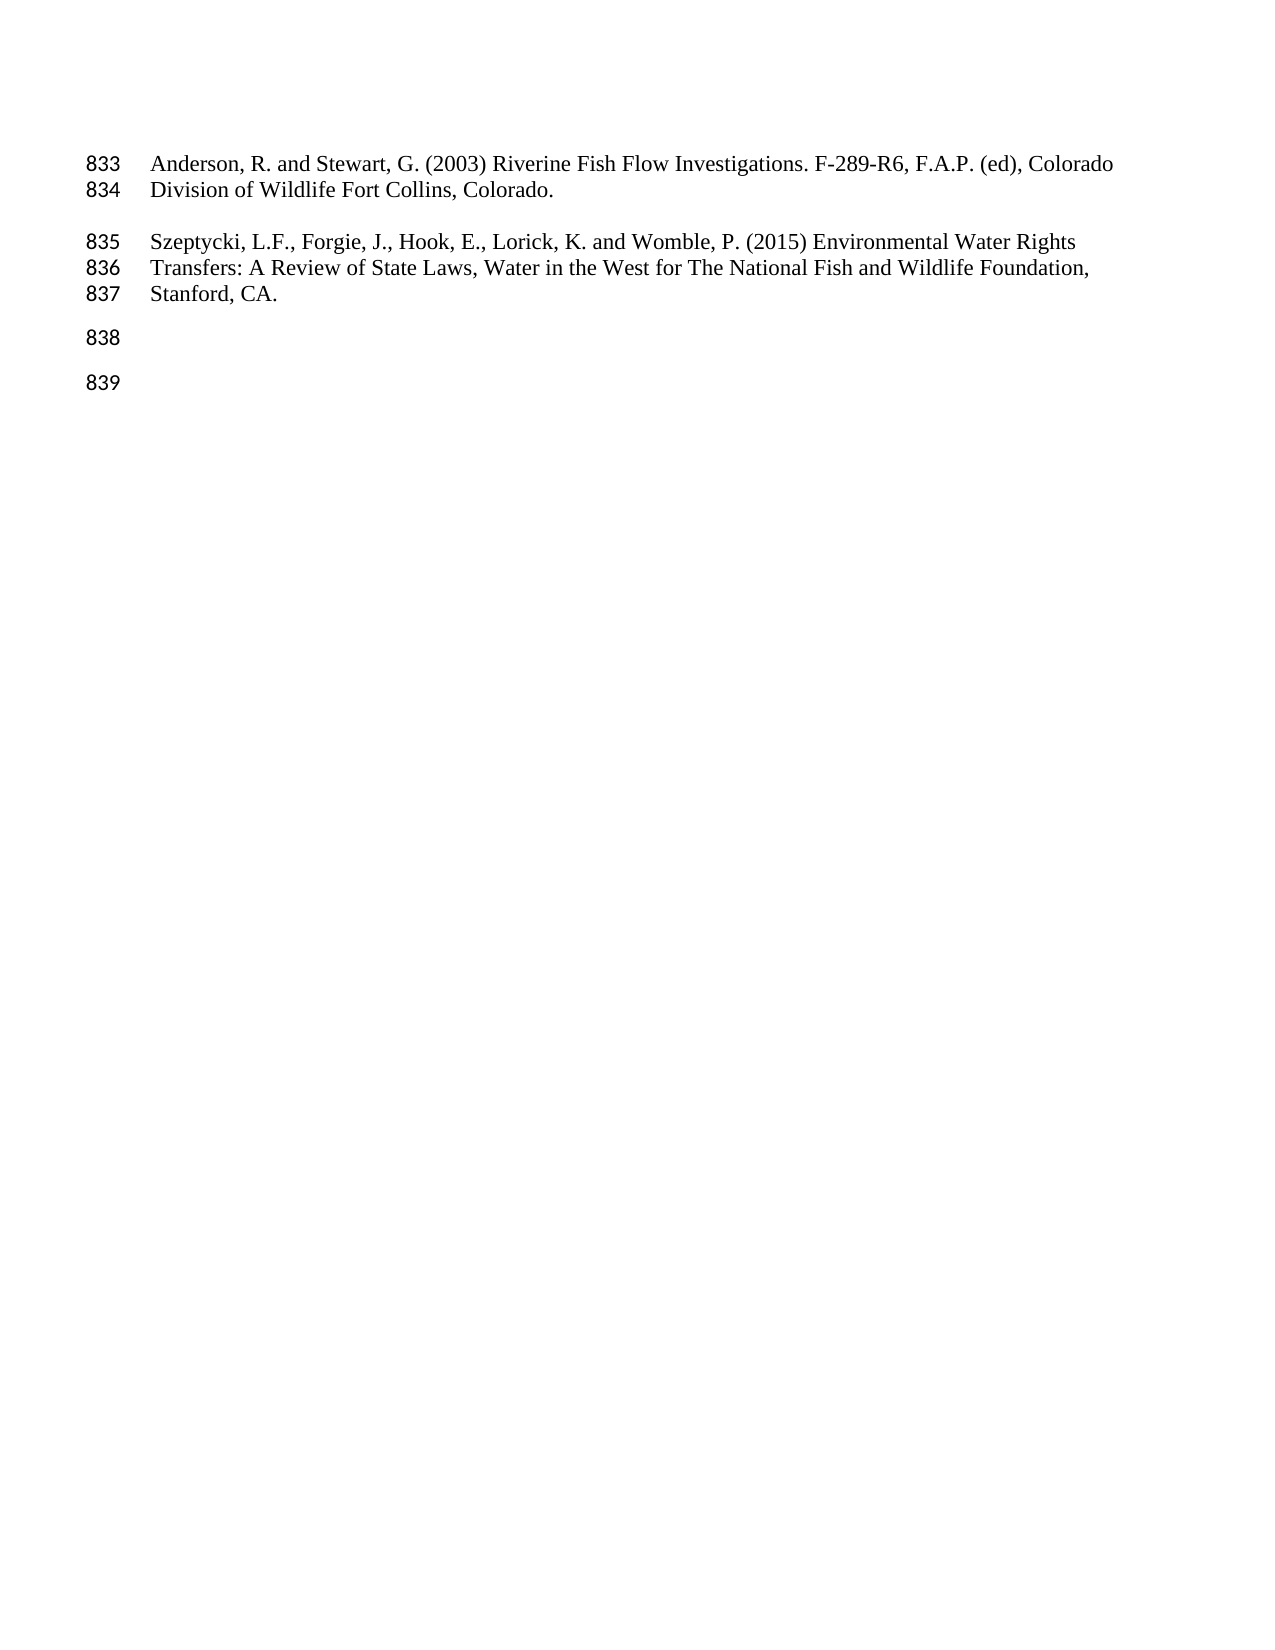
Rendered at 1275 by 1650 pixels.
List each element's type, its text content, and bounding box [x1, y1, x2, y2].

text Szeptycki, L.F., Forgie, J., Hook, E., Lorick, K. and Womble, P. (2015) Environmental Water Rights Transfers: A Review of State Laws, Water in the West for The National Fish and Wildlife Foundation, Stanford, CA. [150, 228, 1125, 307]
text Anderson, R. and Stewart, G. (2003) Riverine Fish Flow Investigations. F-289-R6, F.A.P. (ed), Colorado Division of Wildlife Fort Collins, Colorado. [150, 150, 1125, 203]
